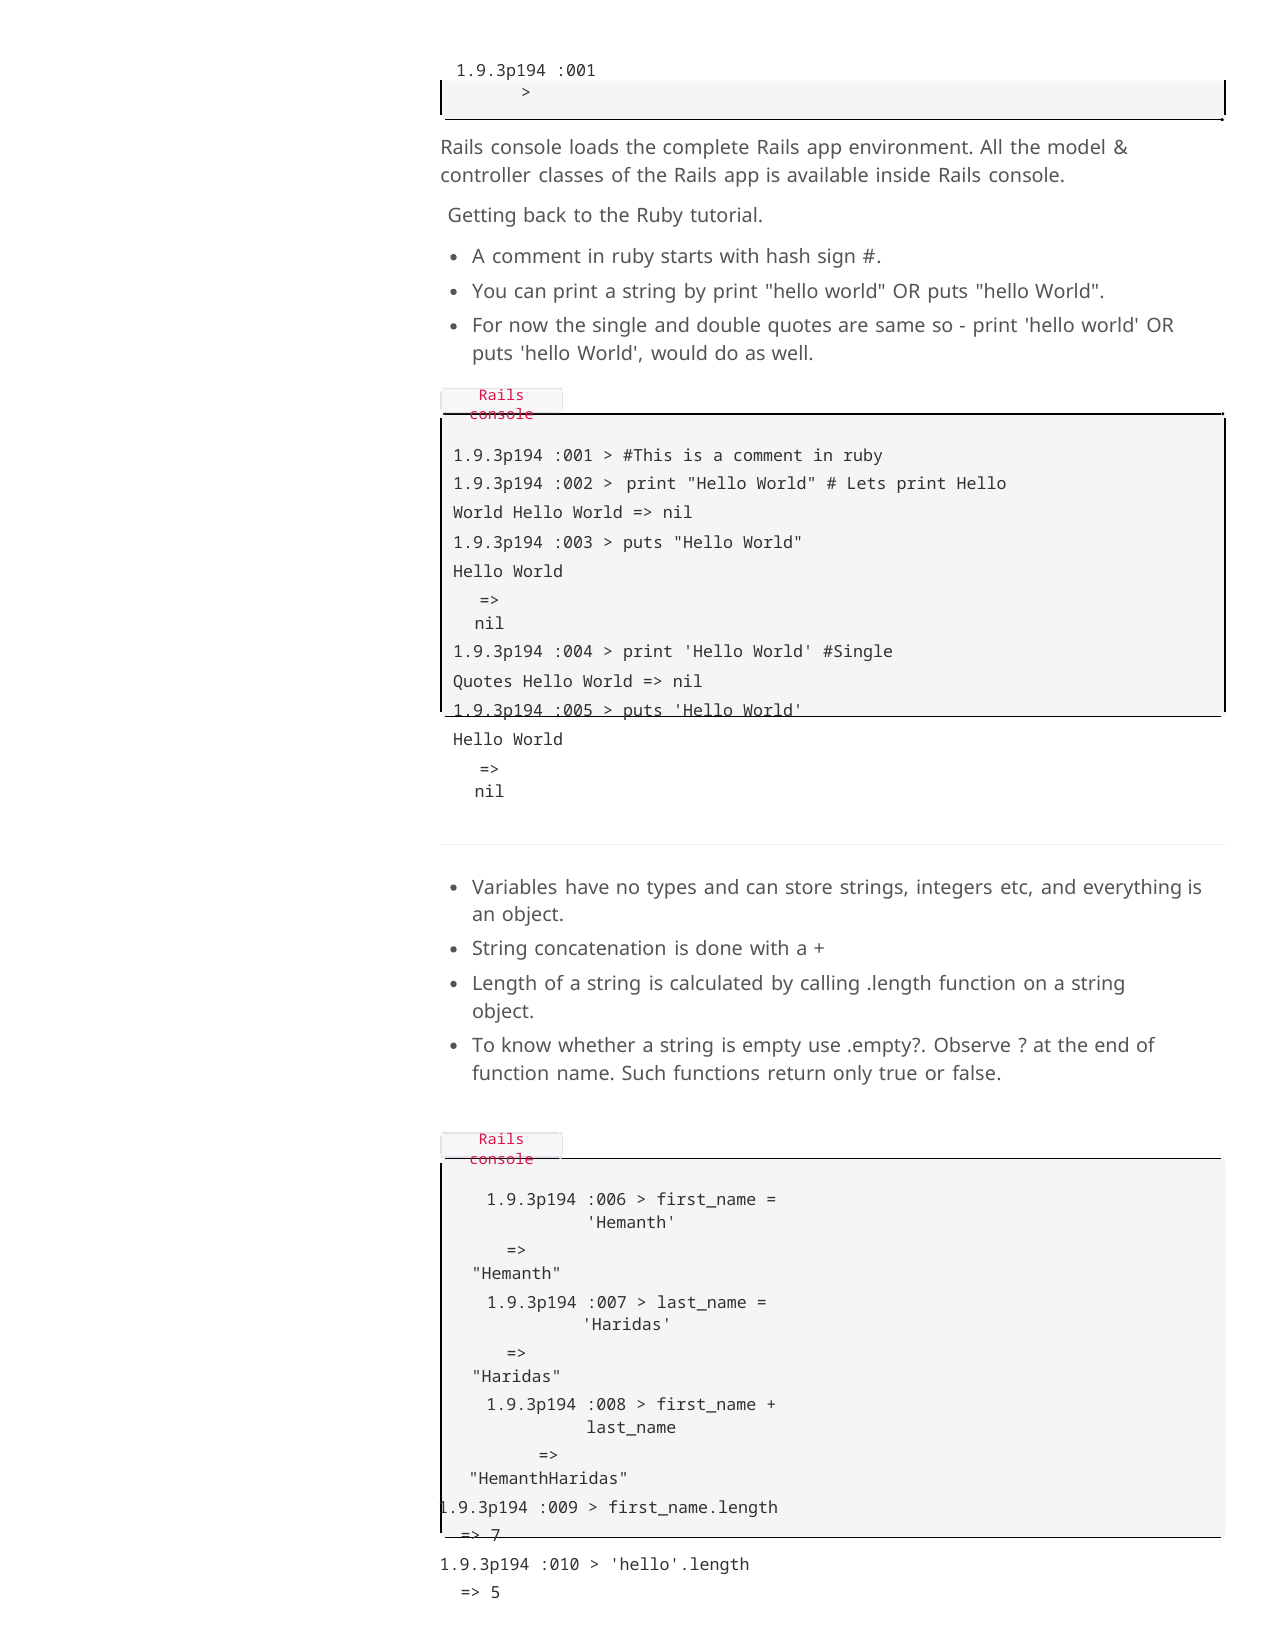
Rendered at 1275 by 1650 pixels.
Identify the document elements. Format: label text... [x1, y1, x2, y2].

text Rails console loads the complete Rails app environment. All the model & controller classes of the Rails app is available inside Rails console. [440, 133, 1158, 188]
text => 7 [460, 1524, 501, 1547]
text => "Hemanth" [460, 1239, 573, 1284]
text 1.9.3p194 :001 > #This is a comment in ruby [453, 443, 1235, 466]
text 1.9.3p194 :008 > first_name + last_name [452, 1393, 810, 1438]
text 1.9.3p194 :009 > first_name.length [0, 1495, 1216, 1518]
text String concatenation is done with a + [472, 935, 1235, 962]
text 1.9.3p194 :001 > [451, 58, 600, 104]
text 1.9.3p194 :007 > last_name = 'Haridas' [437, 1290, 816, 1336]
text 1.9.3p194 :006 > first_name = 'Hemanth' [452, 1188, 810, 1233]
text A comment in ruby starts with hash sign #. [472, 242, 1235, 269]
text 1.9.3p194 :010 > 'hello'.length [378, 1552, 810, 1575]
text => nil [460, 589, 519, 634]
text 1.9.3p194 :004 > print 'Hello World' #Single Quotes Hello World => nil [453, 640, 918, 692]
text To know whether a string is empty use .empty?. Observe ? at the end of function name. Such functions return only true or false. [472, 1031, 1184, 1086]
text => "HemanthHaridas" [460, 1444, 636, 1489]
text Getting back to the Ruby tutorial. [0, 202, 1210, 229]
text For now the single and double quotes are same so - print 'hello world' OR puts 'hello World', would do as well. [472, 312, 1207, 366]
text 1.9.3p194 :002 > print "Hello World" # Lets print Hello World Hello World => nil [453, 472, 1027, 524]
text Rails console [444, 384, 558, 424]
text Variables have no types and can store strings, integers etc, and everything is an object. [472, 873, 1211, 928]
text You can print a string by print "hello world" OR puts "hello World". [472, 277, 1235, 304]
text => 5 [460, 1581, 501, 1604]
text Length of a string is calculated by calling .length function on a string object. [472, 969, 1158, 1024]
text 1.9.3p194 :005 > puts 'Hello World' Hello World [453, 698, 813, 751]
text => nil [460, 757, 519, 802]
text Rails console [444, 1129, 558, 1169]
text => "Haridas" [460, 1342, 573, 1387]
text 1.9.3p194 :003 > puts "Hello World" Hello World [453, 530, 813, 582]
